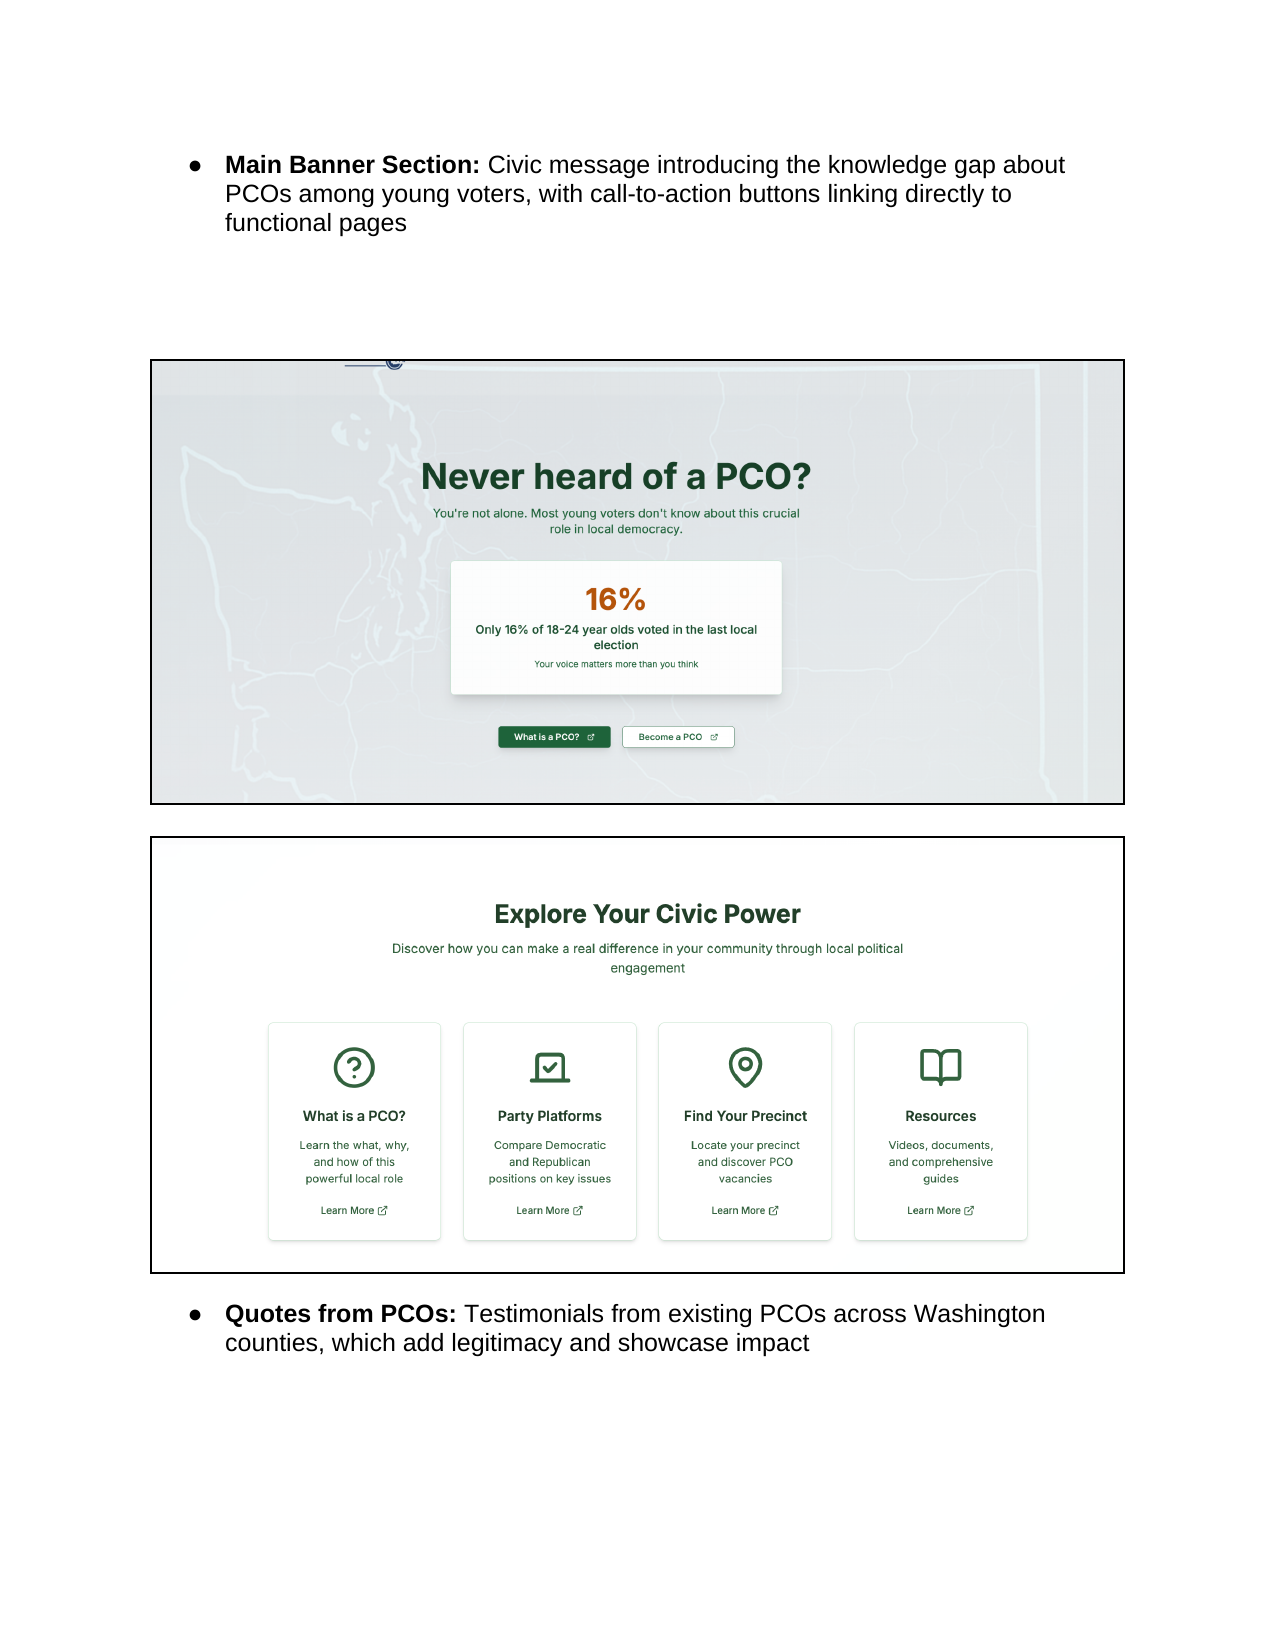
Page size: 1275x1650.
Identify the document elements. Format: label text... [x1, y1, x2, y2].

list Main Banner Section: Civic message introducing the knowledge gap about PCOs among young voters, with call-to-action buttons linking directly to functional pages [187, 150, 1125, 270]
picture [152, 361, 1123, 803]
picture [152, 838, 1123, 1272]
list Quotes from PCOs: Testimonials from existing PCOs across Washington counties, which add legitimacy and showcase impact [187, 1299, 1125, 1356]
